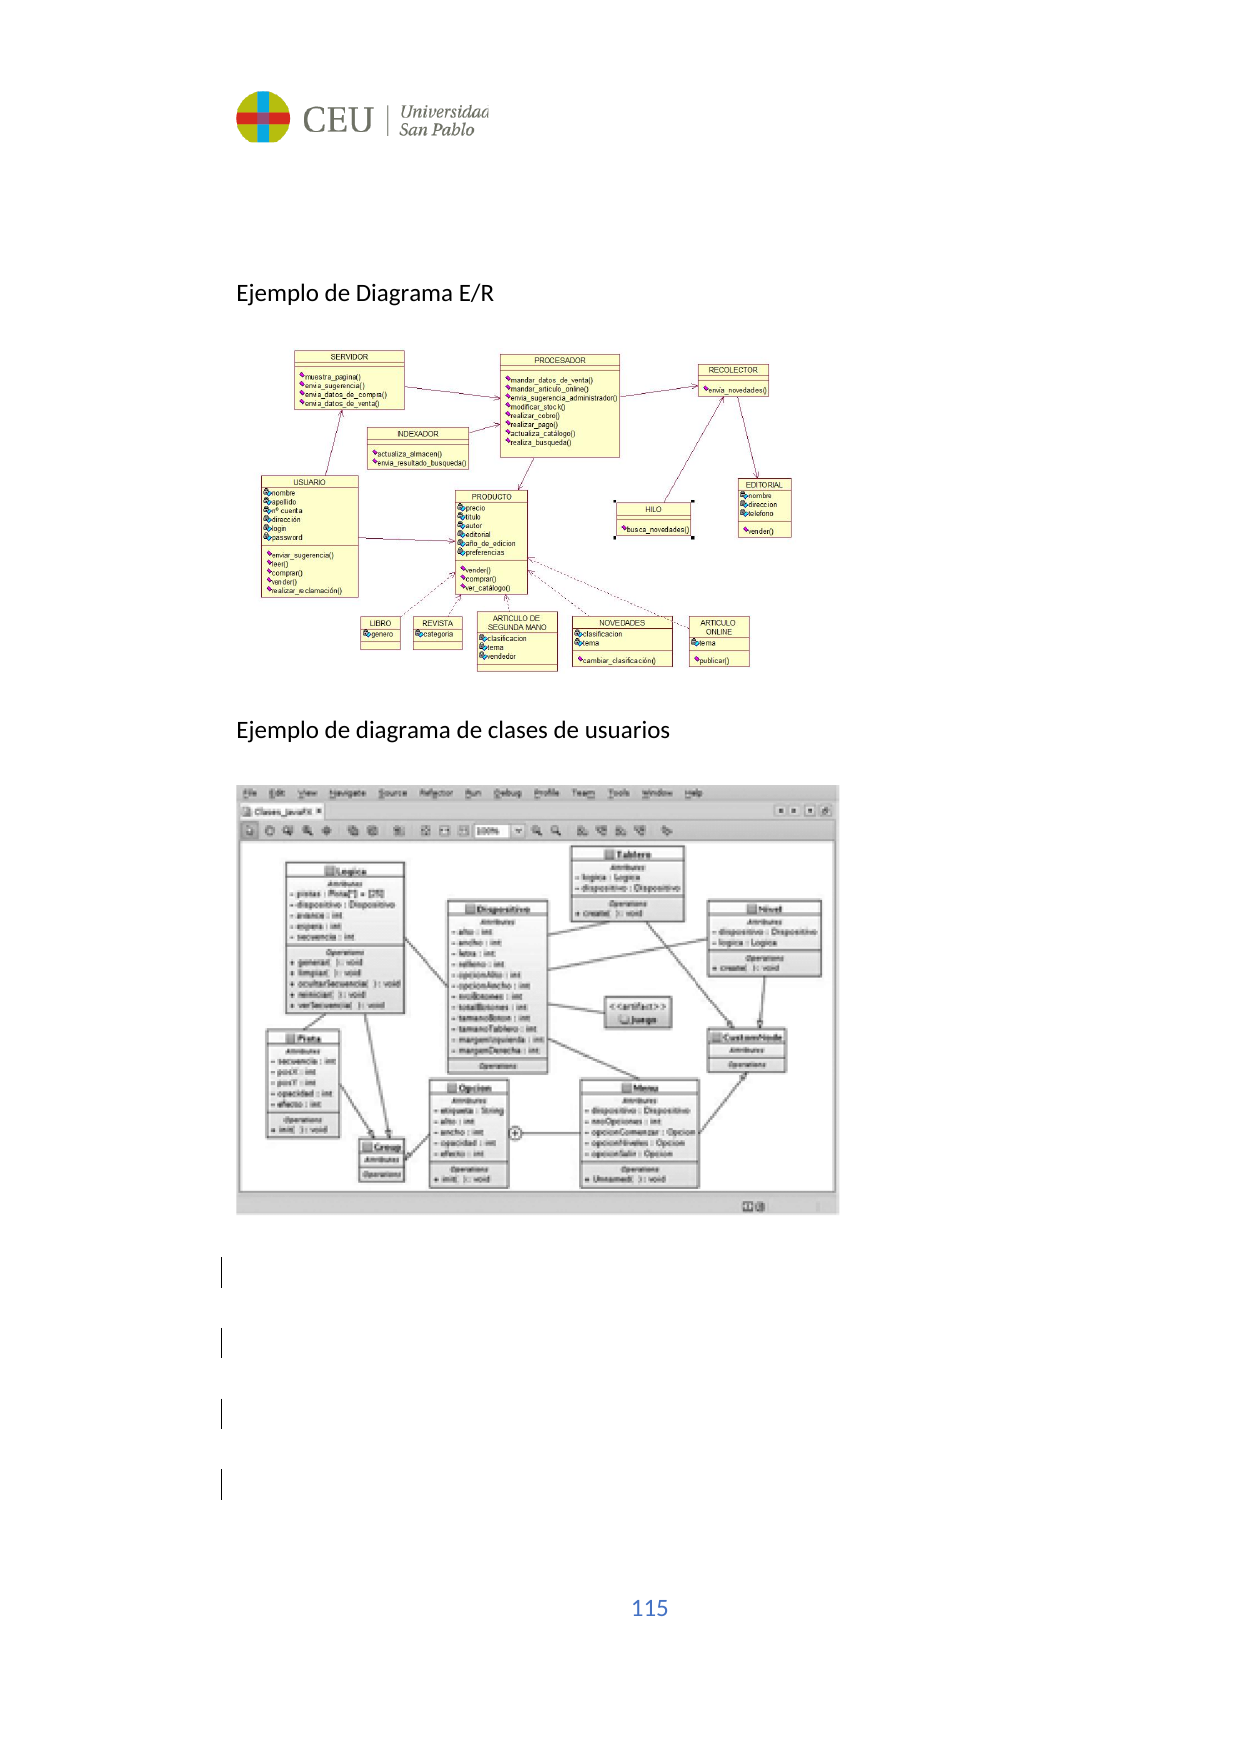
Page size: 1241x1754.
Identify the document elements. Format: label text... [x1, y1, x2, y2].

text Ejemplo de Diagrama E/R [236, 277, 1063, 308]
picture [236, 785, 840, 1217]
picture [236, 348, 813, 674]
picture [235, 89, 489, 143]
text Ejemplo de diagrama de clases de usuarios [236, 714, 1063, 745]
